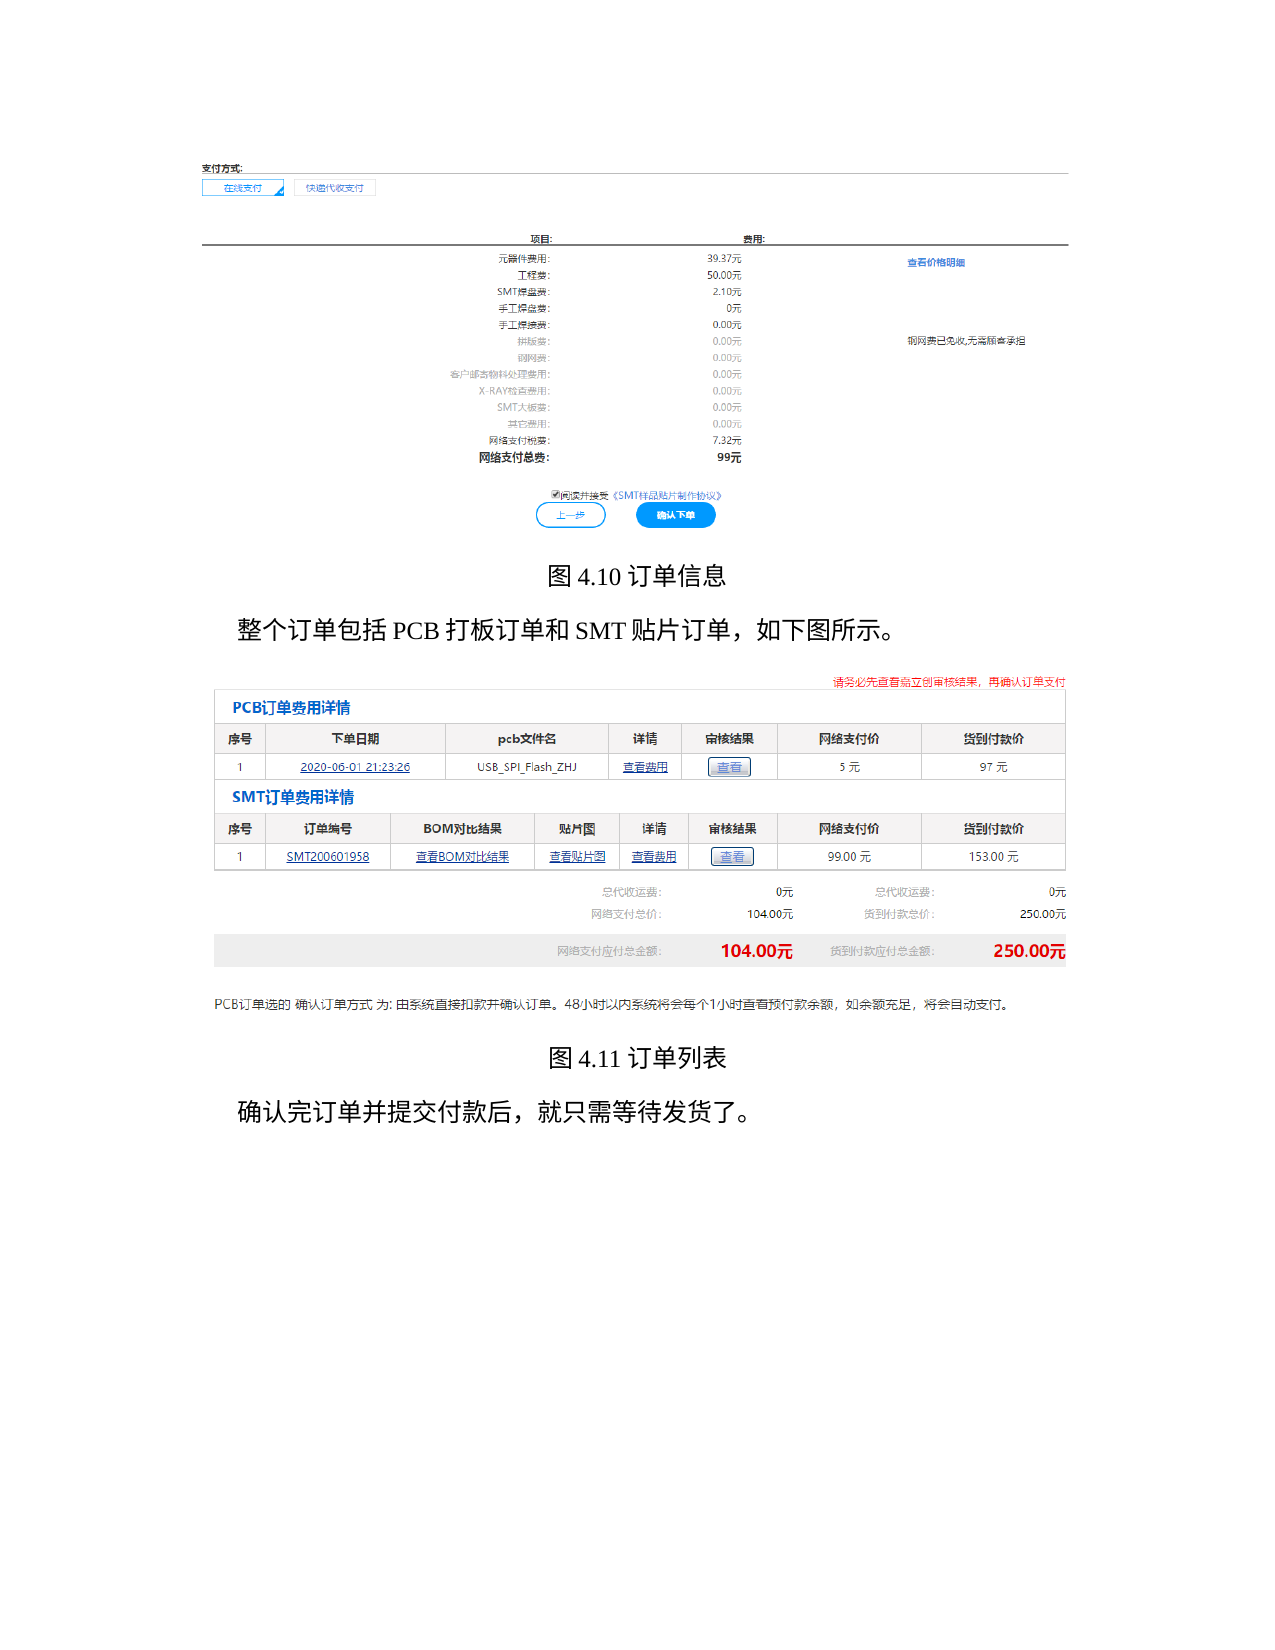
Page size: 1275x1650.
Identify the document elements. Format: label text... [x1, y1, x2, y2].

text 整个订单包括PCB打板订单和SMT贴片订单，如下图所示。 [187, 611, 1087, 647]
text 图4.11 订单列表 [187, 1038, 1087, 1074]
text 确认完订单并提交付款后，就只需等待发货了。 [187, 1092, 1087, 1129]
picture [187, 150, 1088, 542]
text 图4.10 订单信息 [187, 556, 1087, 593]
picture [187, 665, 1088, 1024]
